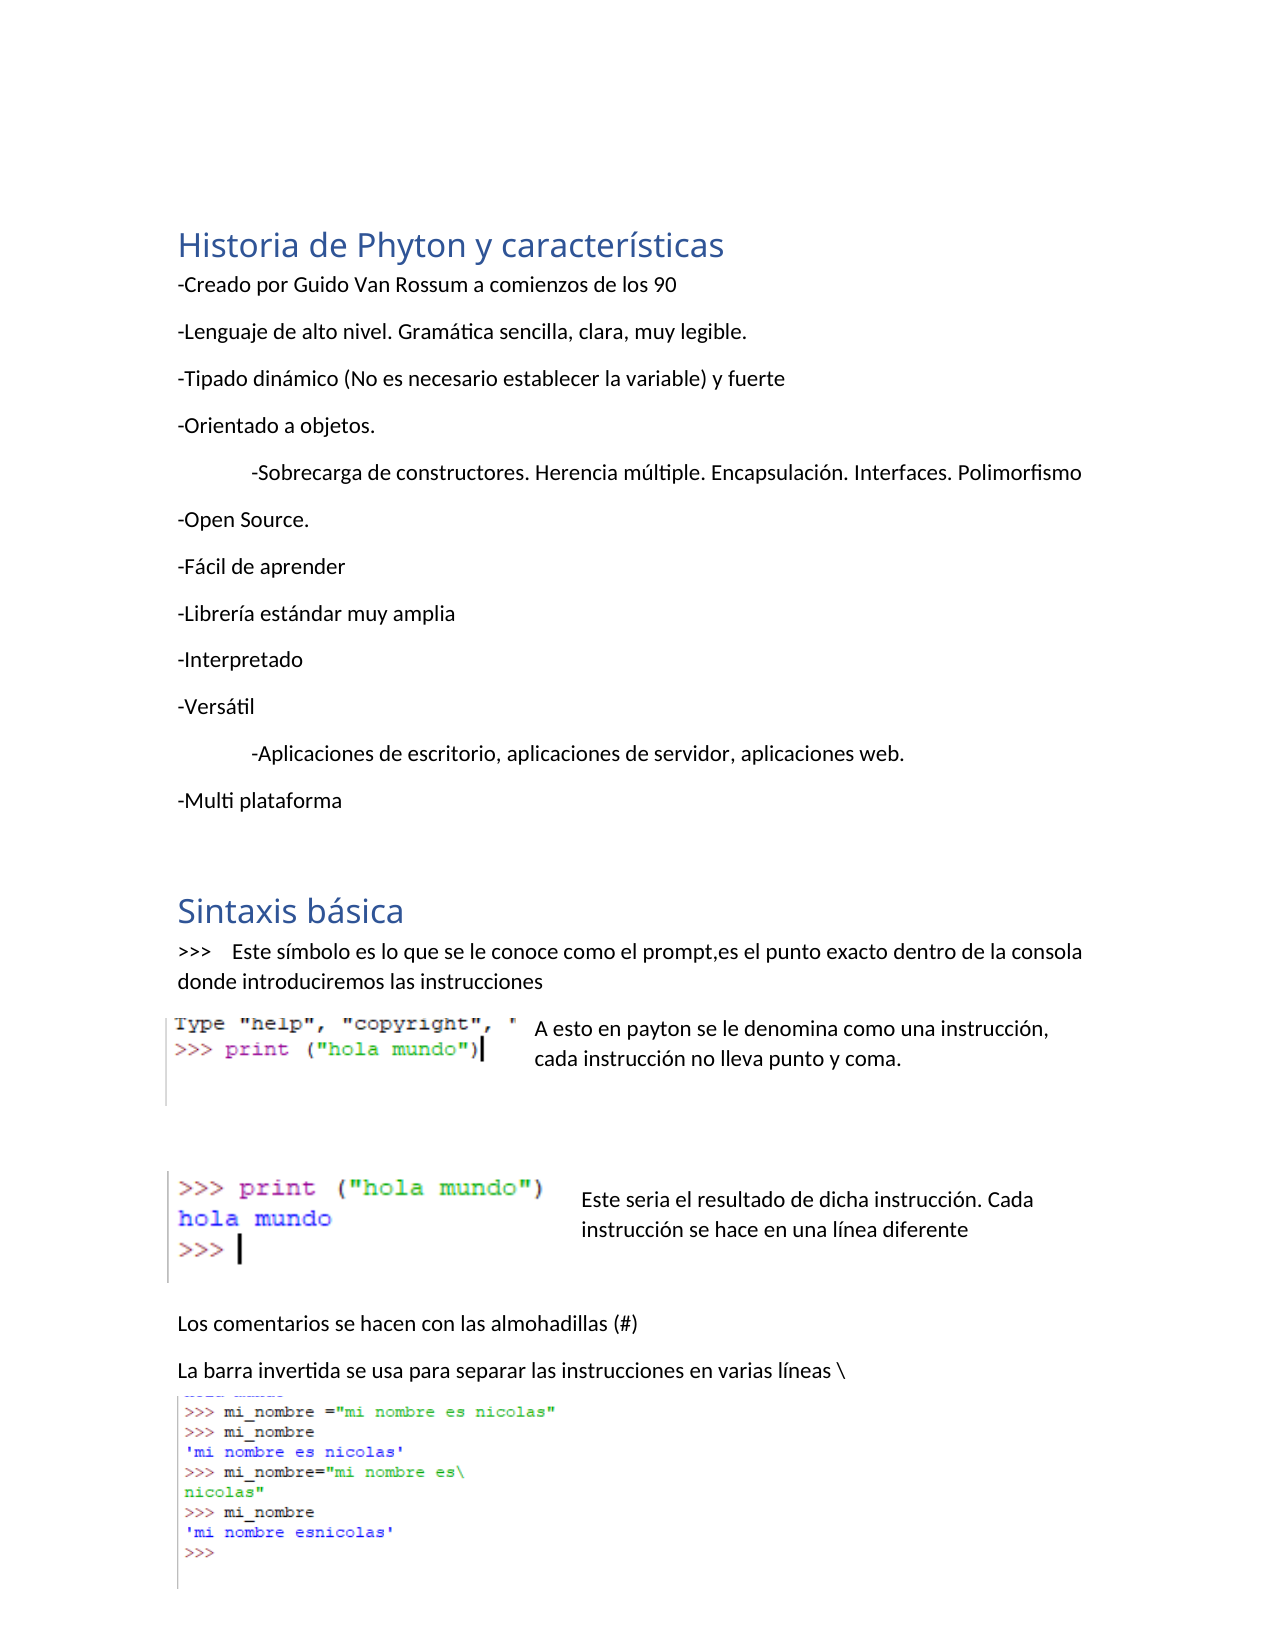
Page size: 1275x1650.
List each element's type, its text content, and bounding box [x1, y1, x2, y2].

picture [167, 1171, 563, 1283]
picture [177, 1396, 677, 1589]
text -Creado por Guido Van Rossum a comienzos de los 90 [177, 271, 1098, 298]
picture [165, 1018, 516, 1106]
subtitle Sintaxis básica [177, 888, 1098, 934]
text -Lenguaje de alto nivel. Gramática sencilla, clara, muy legible. [177, 317, 1098, 345]
text La barra invertida se usa para separar las instrucciones en varias líneas \ [177, 1356, 1098, 1384]
text -Open Source. [177, 505, 1098, 533]
text >>> Este símbolo es lo que se le conoce como el prompt,es el punto exacto dentro de la consola donde introduciremos las instrucciones [177, 937, 1098, 995]
text Los comentarios se hacen con las almohadillas (#) [177, 1309, 1098, 1337]
text -Orientado a objetos. [177, 411, 1098, 439]
text -Sobrecarga de constructores. Herencia múltiple. Encapsulación. Interfaces. Polimorfismo [177, 458, 1098, 486]
text -Tipado dinámico (No es necesario establecer la variable) y fuerte [177, 364, 1098, 392]
text -Multi plataforma [177, 786, 1098, 814]
text -Fácil de aprender [177, 552, 1098, 580]
subtitle Historia de Phyton y características [177, 222, 1098, 267]
text -Aplicaciones de escritorio, aplicaciones de servidor, aplicaciones web. [177, 739, 1098, 767]
text A esto en payton se le denomina como una instrucción, cada instrucción no lleva punto y coma. [177, 1014, 1098, 1072]
text Este seria el resultado de dicha instrucción. Cada instrucción se hace en una línea diferente [563, 1185, 1098, 1243]
text -Versátil [177, 692, 1098, 720]
text -Interpretado [177, 646, 1098, 673]
text -Librería estándar muy amplia [177, 599, 1098, 627]
